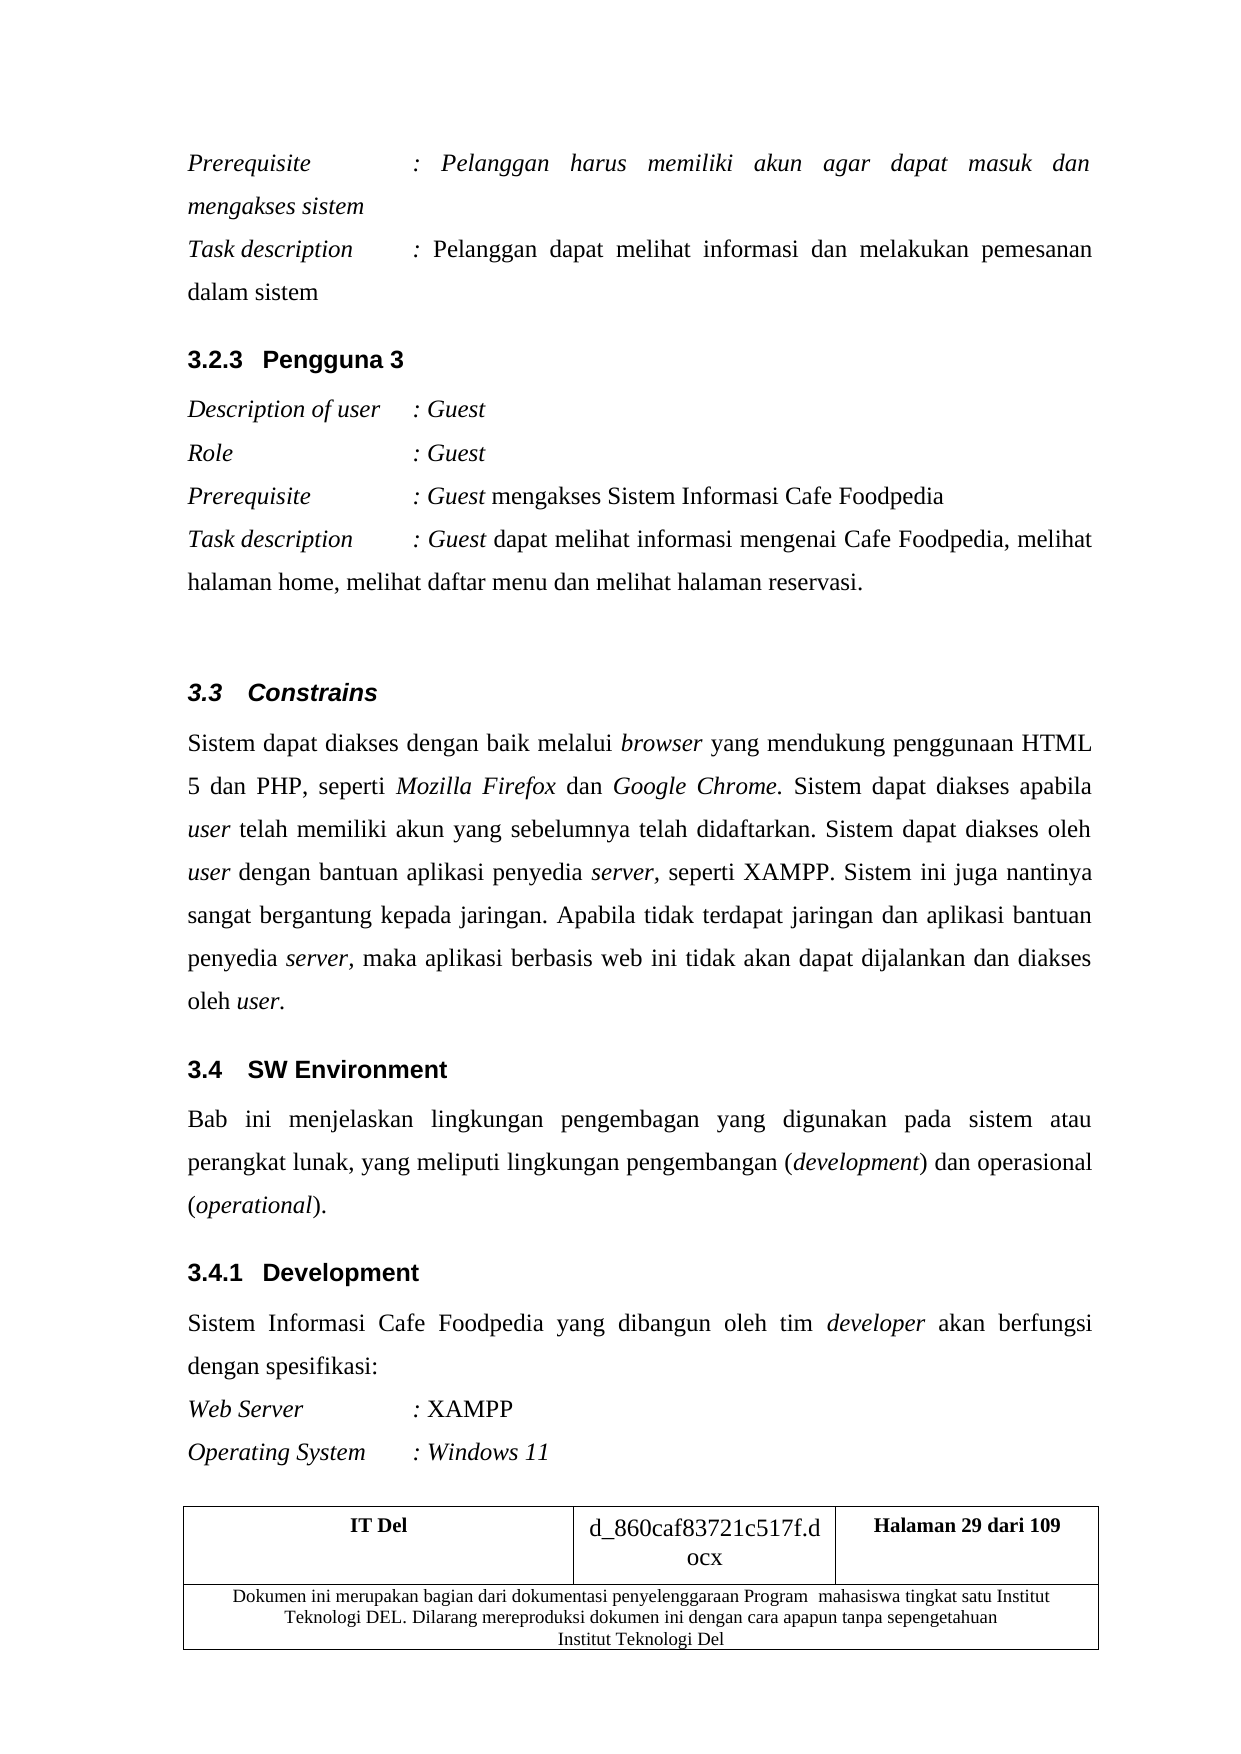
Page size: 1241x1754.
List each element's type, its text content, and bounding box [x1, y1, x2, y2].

text Prerequisite : Pelanggan harus memiliki akun agar dapat masuk dan mengakses sistem [187, 148, 1092, 219]
text Operating System : Windows 11 [187, 1437, 1092, 1466]
subtitle Constrains [187, 678, 1092, 707]
text Sistem dapat diakses dengan baik melalui browser yang mendukung penggunaan HTML 5 dan PHP, seperti Mozilla Firefox dan Google Chrome. Sistem dapat diakses apabila user telah memiliki akun yang sebelumnya telah didaftarkan. Sistem dapat diakses oleh user dengan bantuan aplikasi penyedia server, seperti XAMPP. Sistem ini juga nantinya sangat bergantung kepada jaringan. Apabila tidak terdapat jaringan dan aplikasi bantuan penyedia server, maka aplikasi berbasis web ini tidak akan dapat dijalankan dan diakses oleh user. [187, 728, 1092, 1015]
subtitle SW Environment [187, 1054, 1092, 1083]
subtitle Pengguna 3 [187, 345, 1092, 374]
text Role : Guest [187, 438, 1092, 466]
subtitle Development [187, 1258, 1092, 1287]
text Prerequisite : Guest mengakses Sistem Informasi Cafe Foodpedia [187, 481, 1092, 509]
text Task description : Guest dapat melihat informasi mengenai Cafe Foodpedia, melihat halaman home, melihat daftar menu dan melihat halaman reservasi. [187, 524, 1092, 596]
text Sistem Informasi Cafe Foodpedia yang dibangun oleh tim developer akan berfungsi dengan spesifikasi: [187, 1308, 1092, 1379]
text Description of user : Guest [187, 394, 1092, 423]
text Web Server : XAMPP [187, 1394, 1092, 1423]
text Bab ini menjelaskan lingkungan pengembagan yang digunakan pada sistem atau perangkat lunak, yang meliputi lingkungan pengembangan (development) dan operasional (operational). [187, 1104, 1092, 1219]
text Task description : Pelanggan dapat melihat informasi dan melakukan pemesanan dalam sistem [187, 234, 1092, 306]
